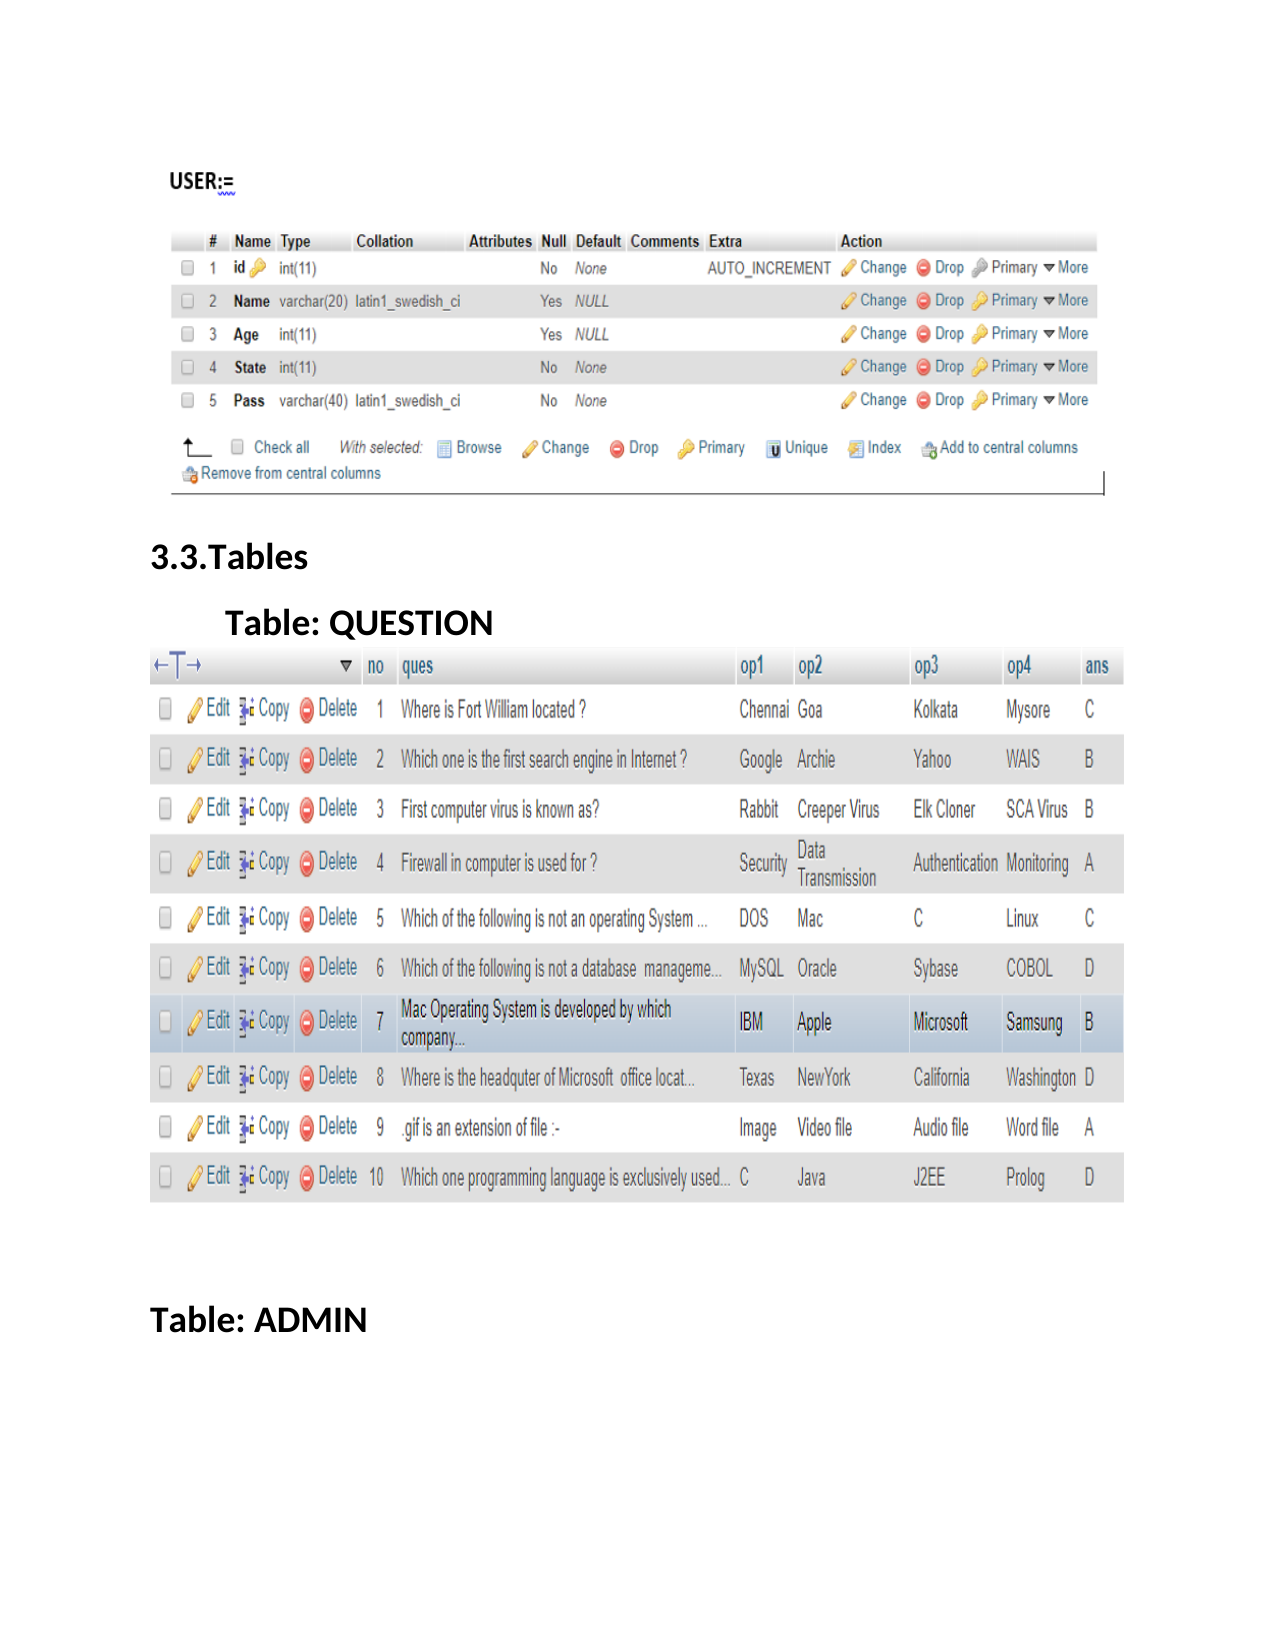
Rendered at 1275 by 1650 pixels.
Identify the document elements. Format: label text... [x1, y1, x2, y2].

picture [150, 647, 1125, 1212]
text Table: QUESTION [150, 599, 1125, 647]
picture [150, 150, 1125, 514]
text 3.3.Tables [150, 533, 1125, 579]
text Table: ADMIN [150, 1296, 1125, 1342]
